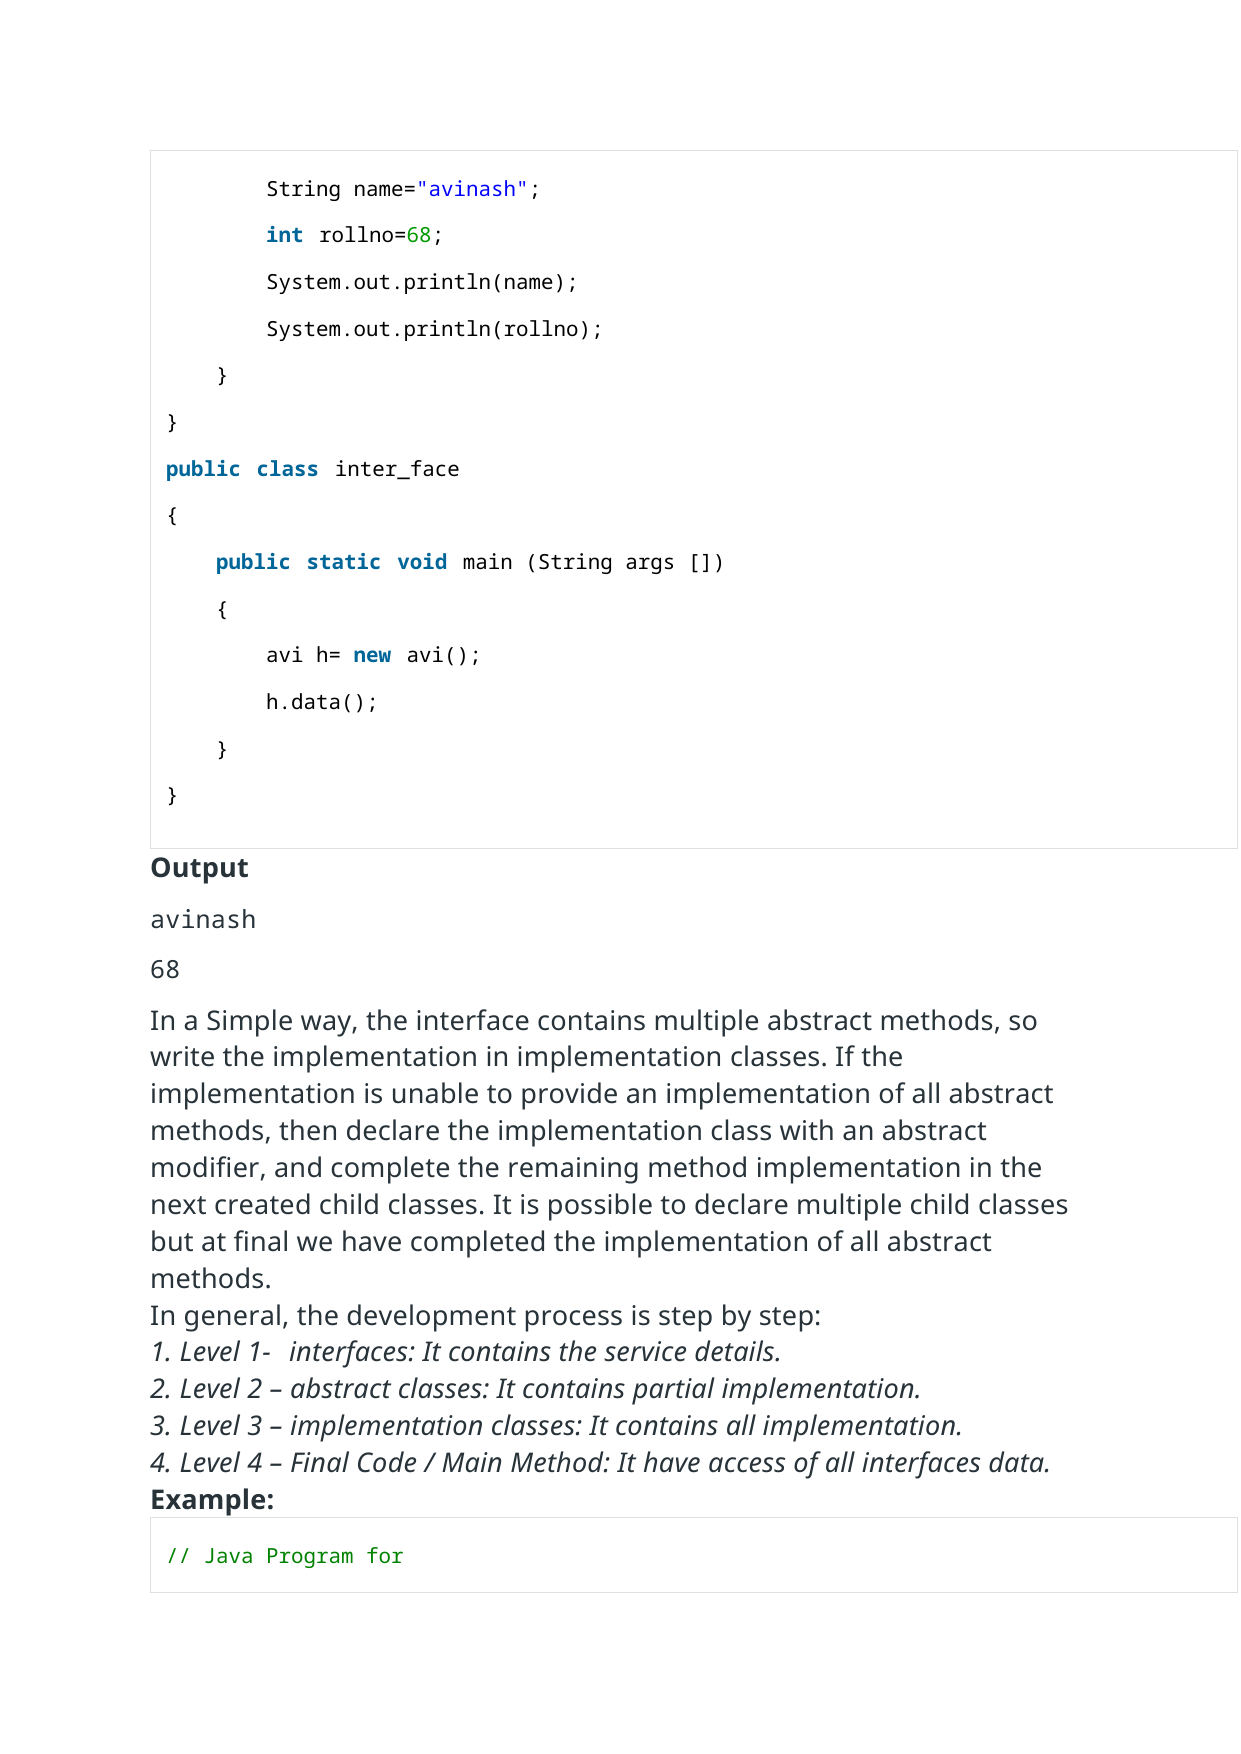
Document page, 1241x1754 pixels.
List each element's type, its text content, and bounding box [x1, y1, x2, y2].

text 4. Level 4 – Final Code / Main Method: It have access of all interfaces data. [150, 1443, 1090, 1480]
text 68 [150, 951, 1090, 985]
text In a Simple way, the interface contains multiple abstract methods, so write the implementation in implementation classes. If the implementation is unable to provide an implementation of all abstract methods, then declare the implementation class with an abstract modifier, and complete the remaining method implementation in the next created child classes. It is possible to declare multiple child classes but at final we have completed the implementation of all abstract methods. [150, 1001, 1090, 1296]
text Output [150, 849, 1090, 885]
text 2. Level 2 – abstract classes: It contains partial implementation. [150, 1370, 1090, 1407]
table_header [151, 1518, 1237, 1592]
text Example: [150, 1480, 1090, 1517]
text avinash [150, 902, 1090, 936]
text 1. Level 1- interfaces: It contains the service details. [150, 1333, 1090, 1370]
text 3. Level 3 – implementation classes: It contains all implementation. [150, 1407, 1090, 1443]
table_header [151, 151, 1237, 848]
text In general, the development process is step by step: [150, 1296, 1090, 1333]
